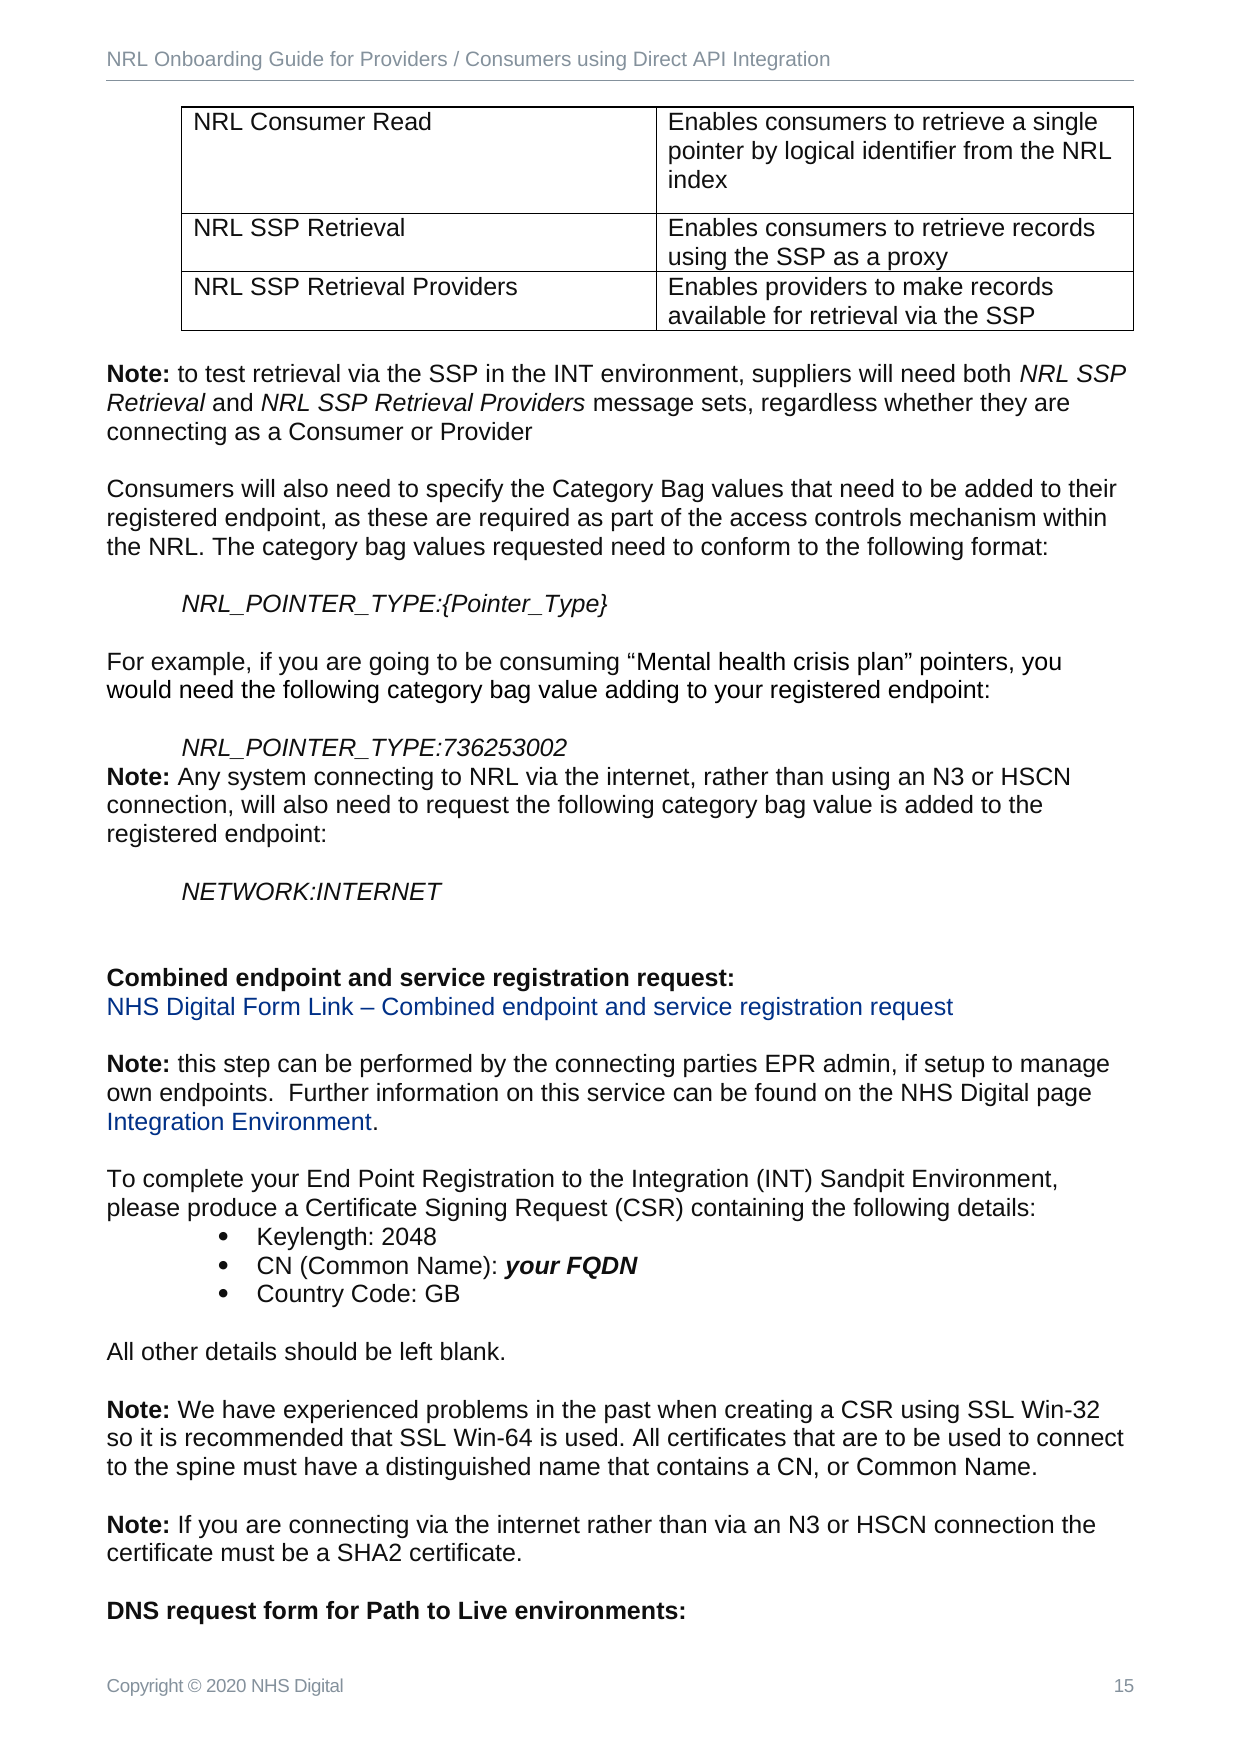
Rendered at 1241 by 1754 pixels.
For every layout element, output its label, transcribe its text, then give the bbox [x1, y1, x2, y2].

text To complete your End Point Registration to the Integration (INT) Sandpit Environment, please produce a Certificate Signing Request (CSR) containing the following details: [106, 1164, 1134, 1222]
text Note: Any system connecting to NRL via the internet, rather than using an N3 or HSCN connection, will also need to request the following category bag value is added to the registered endpoint: [106, 762, 1134, 848]
text Note: this step can be performed by the connecting parties EPR admin, if setup to manage own endpoints. Further information on this service can be found on the NHS Digital page Integration Environment. [106, 1049, 1134, 1136]
list Country Code: GB [219, 1279, 1134, 1308]
text For example, if you are going to be consuming “Mental health crisis plan” pointers, you would need the following category bag value adding to your registered endpoint: [106, 647, 1134, 704]
table_cell NRL SSP Retrieval [182, 214, 656, 271]
text All other details should be left blank. [106, 1337, 1134, 1366]
text DNS request form for Path to Live environments: [106, 1596, 1134, 1624]
text NHS Digital Form Link – Combined endpoint and service registration request [106, 992, 1134, 1021]
table_cell Enables providers to make records available for retrieval via the SSP [657, 272, 1133, 329]
list Keylength: 2048 [219, 1222, 1134, 1251]
table_cell Enables consumers to retrieve a single pointer by logical identifier from the NRL index [657, 108, 1133, 212]
text Note: We have experienced problems in the past when creating a CSR using SSL Win-32 so it is recommended that SSL Win-64 is used. All certificates that are to be used to connect to the spine must have a distinguished name that contains a CN, or Common Name. [106, 1394, 1134, 1481]
text NRL_POINTER_TYPE:736253002 [106, 733, 1134, 762]
text Note: If you are connecting via the internet rather than via an N3 or HSCN connection the certificate must be a SHA2 certificate. [106, 1509, 1134, 1567]
list CN (Common Name): your FQDN [219, 1251, 1134, 1279]
text NETWORK:INTERNET [106, 877, 1134, 906]
table_cell NRL Consumer Read [182, 108, 656, 212]
text NRL_POINTER_TYPE:{Pointer_Type} [106, 589, 1134, 618]
table_cell Enables consumers to retrieve records using the SSP as a proxy [657, 214, 1133, 271]
text Combined endpoint and service registration request: [106, 963, 1134, 992]
text Consumers will also need to specify the Category Bag values that need to be added to their registered endpoint, as these are required as part of the access controls mechanism within the NRL. The category bag values requested need to conform to the following format: [106, 474, 1134, 561]
text Note: to test retrieval via the SSP in the INT environment, suppliers will need both NRL SSP Retrieval and NRL SSP Retrieval Providers message sets, regardless whether they are connecting as a Consumer or Provider [106, 359, 1134, 446]
table_cell NRL SSP Retrieval Providers [182, 272, 656, 329]
